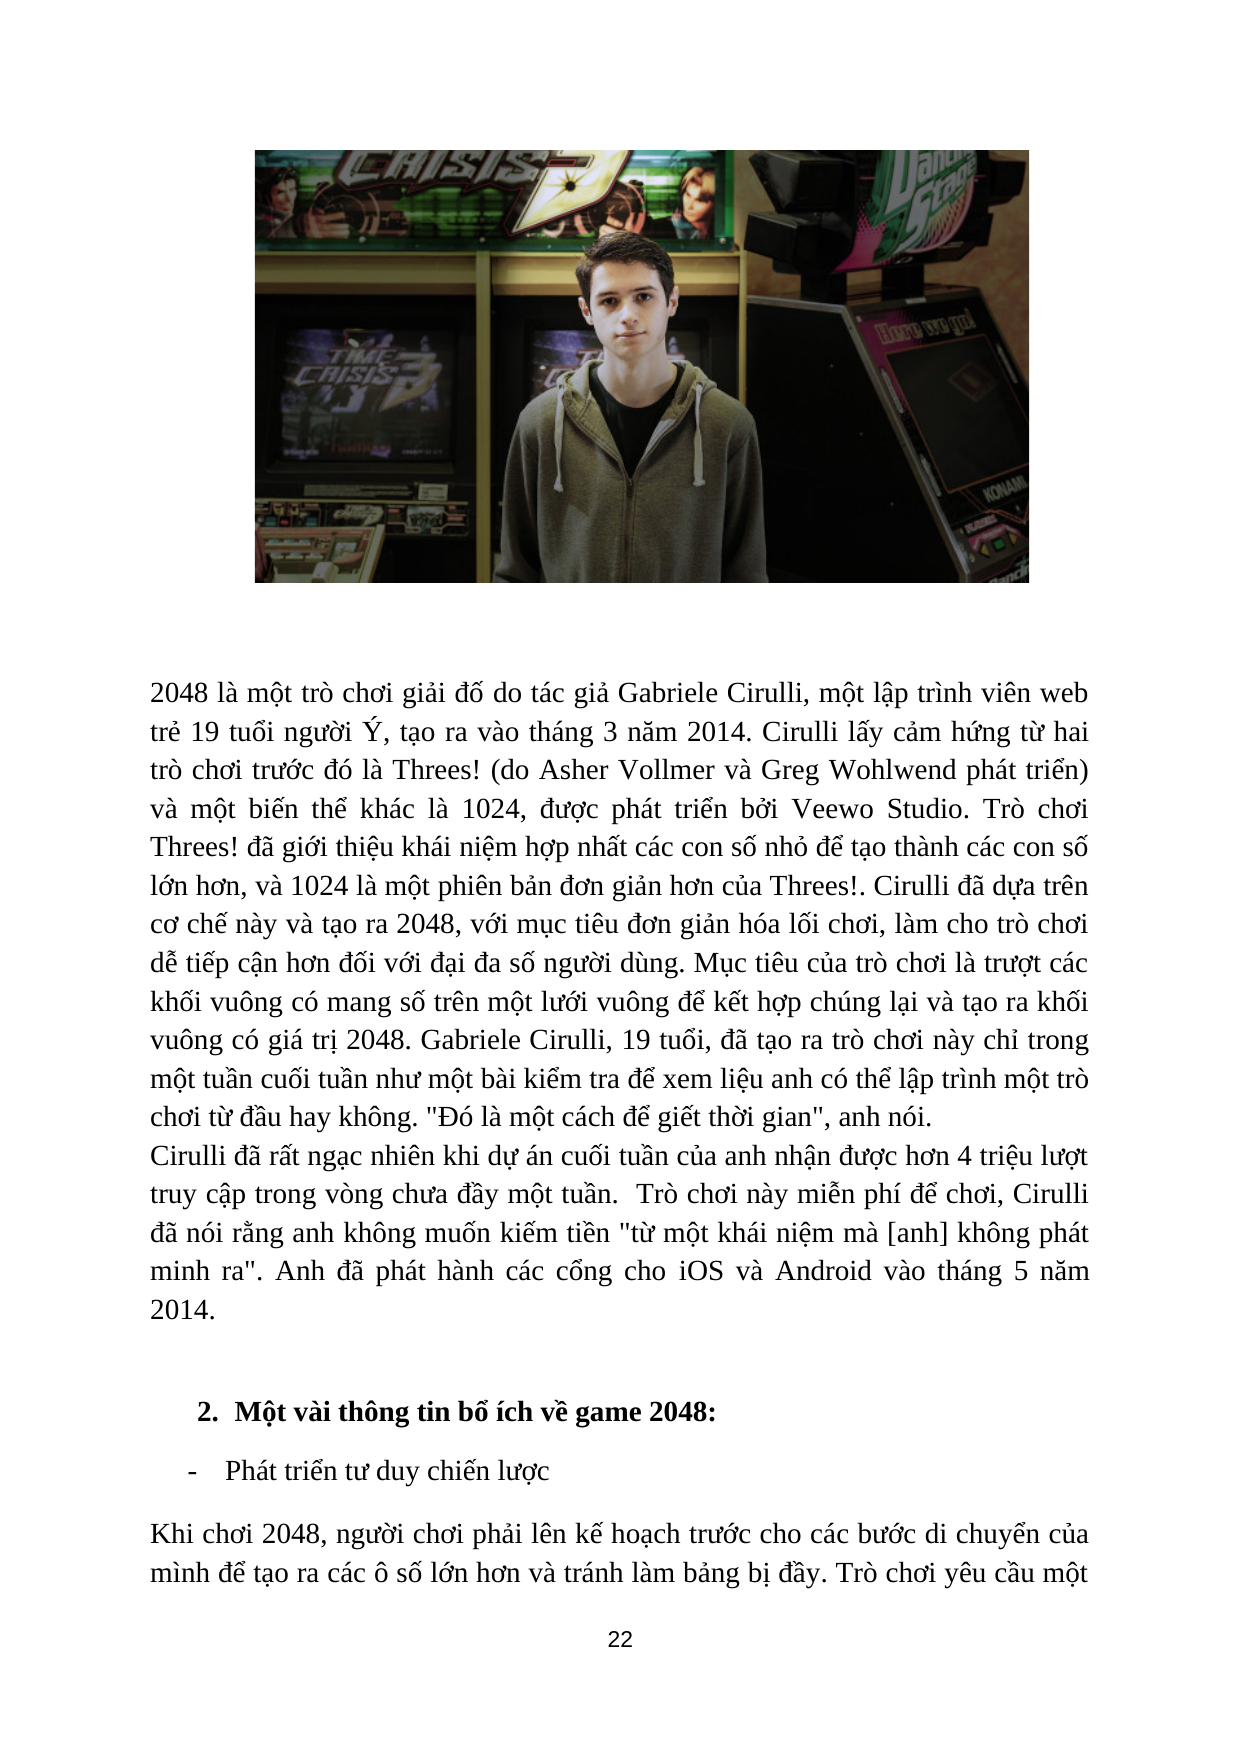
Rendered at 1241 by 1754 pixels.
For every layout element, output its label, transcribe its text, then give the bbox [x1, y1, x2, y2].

text Cirulli đã rất ngạc nhiên khi dự án cuối tuần của anh nhận được hơn 4 triệu lượt truy cập trong vòng chưa đầy một tuần. Trò chơi này miễn phí để chơi, Cirulli đã nói rằng anh không muốn kiếm tiền "từ một khái niệm mà [anh] không phát minh ra". Anh đã phát hành các cổng cho iOS và Android vào tháng 5 năm 2014. [150, 1138, 1090, 1326]
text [150, 1516, 1090, 1588]
text Một vài thông tin bổ ích về game 2048: [197, 1394, 1090, 1428]
picture [254, 150, 1030, 583]
text 2048 là một trò chơi giải đố do tác giả Gabriele Cirulli, một lập trình viên web trẻ 19 tuổi người Ý, tạo ra vào tháng 3 năm 2014. Cirulli lấy cảm hứng từ hai trò chơi trước đó là Threes! (do Asher Vollmer và Greg Wohlwend phát triển) và một biến thể khác là 1024, được phát triển bởi Veewo Studio. Trò chơi Threes! đã giới thiệu khái niệm hợp nhất các con số nhỏ để tạo thành các con số lớn hơn, và 1024 là một phiên bản đơn giản hơn của Threes!. Cirulli đã dựa trên cơ chế này và tạo ra 2048, với mục tiêu đơn giản hóa lối chơi, làm cho trò chơi dễ tiếp cận hơn đối với đại đa số người dùng. Mục tiêu của trò chơi là trượt các khối vuông có mang số trên một lưới vuông để kết hợp chúng lại và tạo ra khối vuông có giá trị 2048. Gabriele Cirulli, 19 tuổi, đã tạo ra trò chơi này chỉ trong một tuần cuối tuần như một bài kiểm tra để xem liệu anh có thể lập trình một trò chơi từ đầu hay không. "Đó là một cách để giết thời gian", anh nói. [150, 675, 1090, 1133]
list Phát triển tư duy chiến lược [187, 1453, 1090, 1486]
